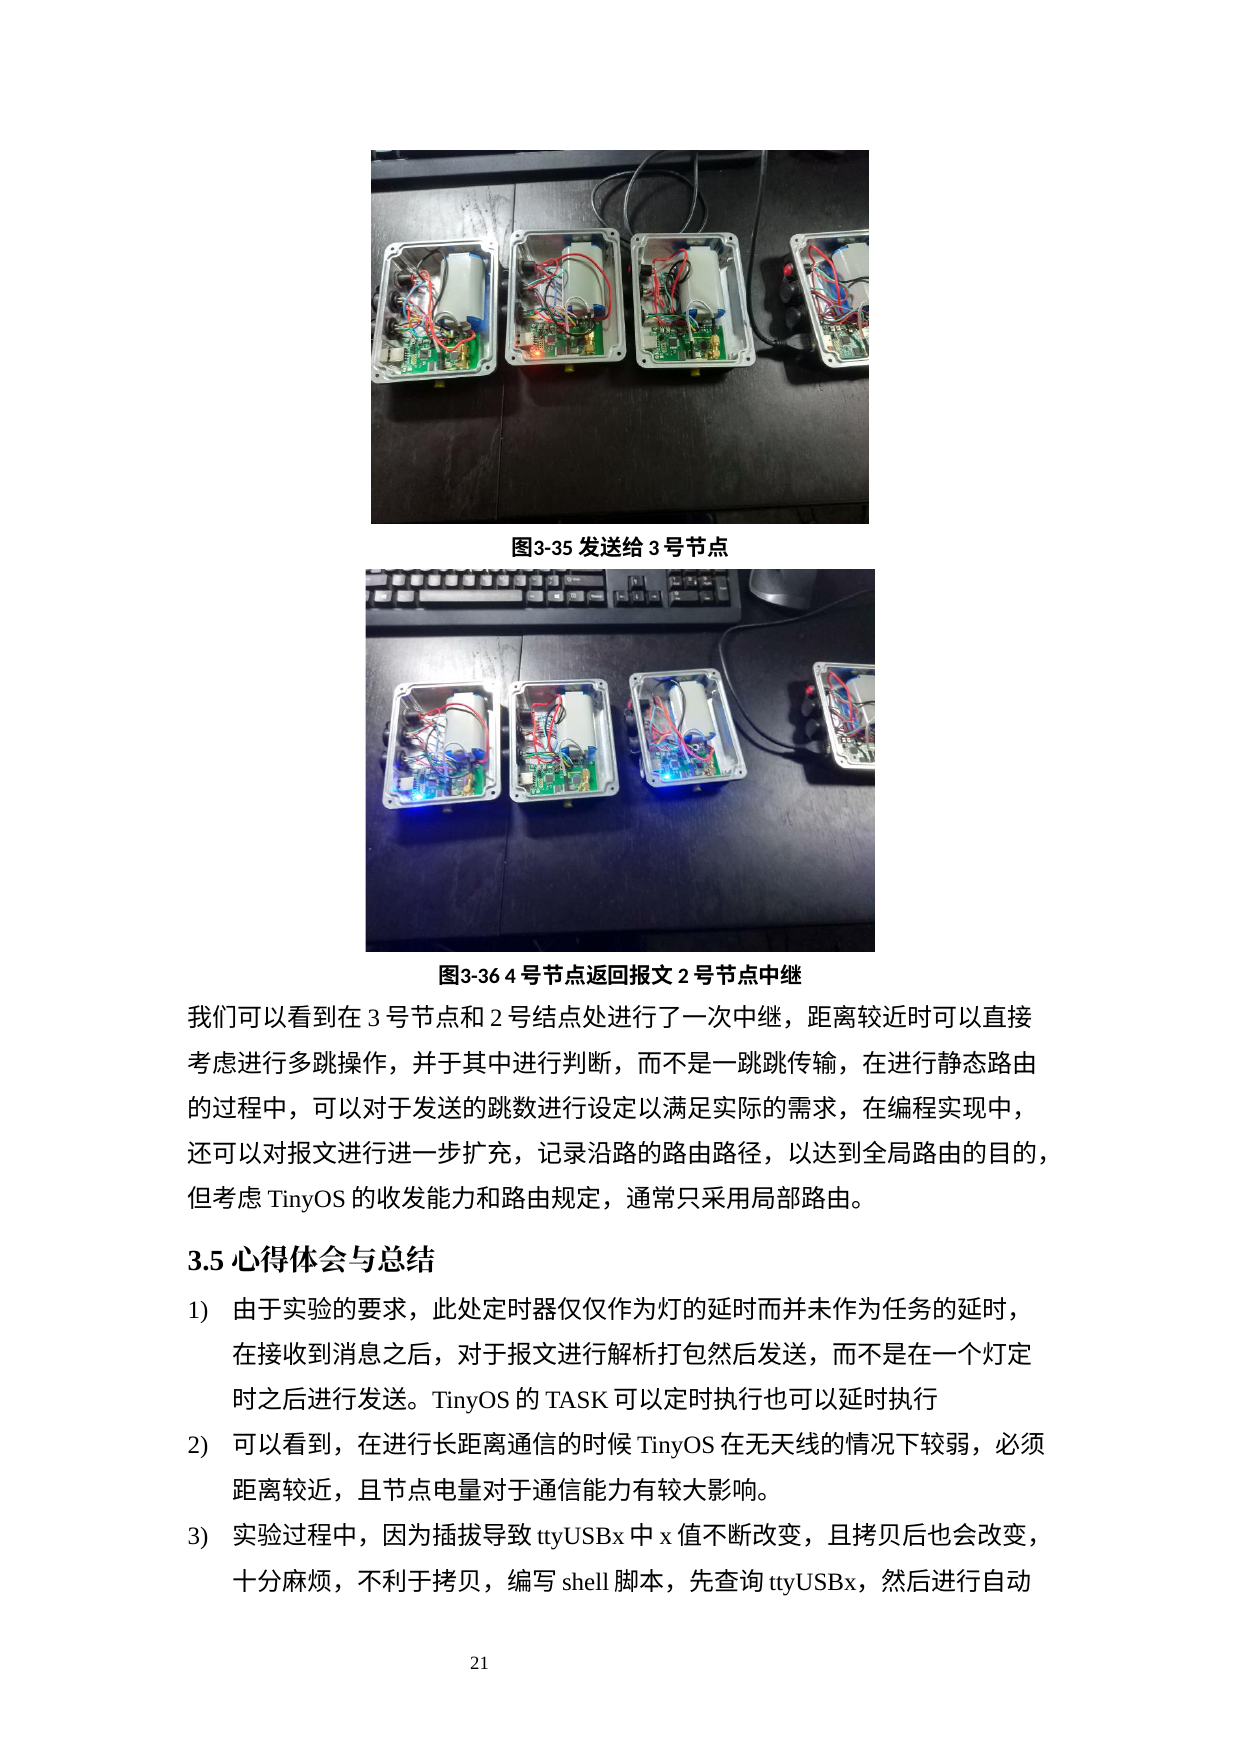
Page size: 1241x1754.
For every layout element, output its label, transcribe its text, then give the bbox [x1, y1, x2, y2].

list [187, 1516, 1053, 1597]
list 由于实验的要求，此处定时器仅仅作为灯的延时而并未作为任务的延时，在接收到消息之后，对于报文进行解析打包然后发送，而不是在一个灯定时之后进行发送。TinyOS的TASK可以定时执行也可以延时执行 [187, 1289, 1053, 1416]
picture [365, 569, 875, 952]
picture [371, 150, 869, 524]
subtitle 心得体会与总结 [187, 1237, 1053, 1279]
text 我们可以看到在3号节点和2号结点处进行了一次中继，距离较近时可以直接考虑进行多跳操作，并于其中进行判断，而不是一跳跳传输，在进行静态路由的过程中，可以对于发送的跳数进行设定以满足实际的需求，在编程实现中，还可以对报文进行进一步扩充，记录沿路的路由路径，以达到全局路由的目的，但考虑TinyOS的收发能力和路由规定，通常只采用局部路由。 [187, 998, 1053, 1215]
list 可以看到，在进行长距离通信的时候TinyOS在无天线的情况下较弱，必须距离较近，且节点电量对于通信能力有较大影响。 [187, 1425, 1053, 1507]
